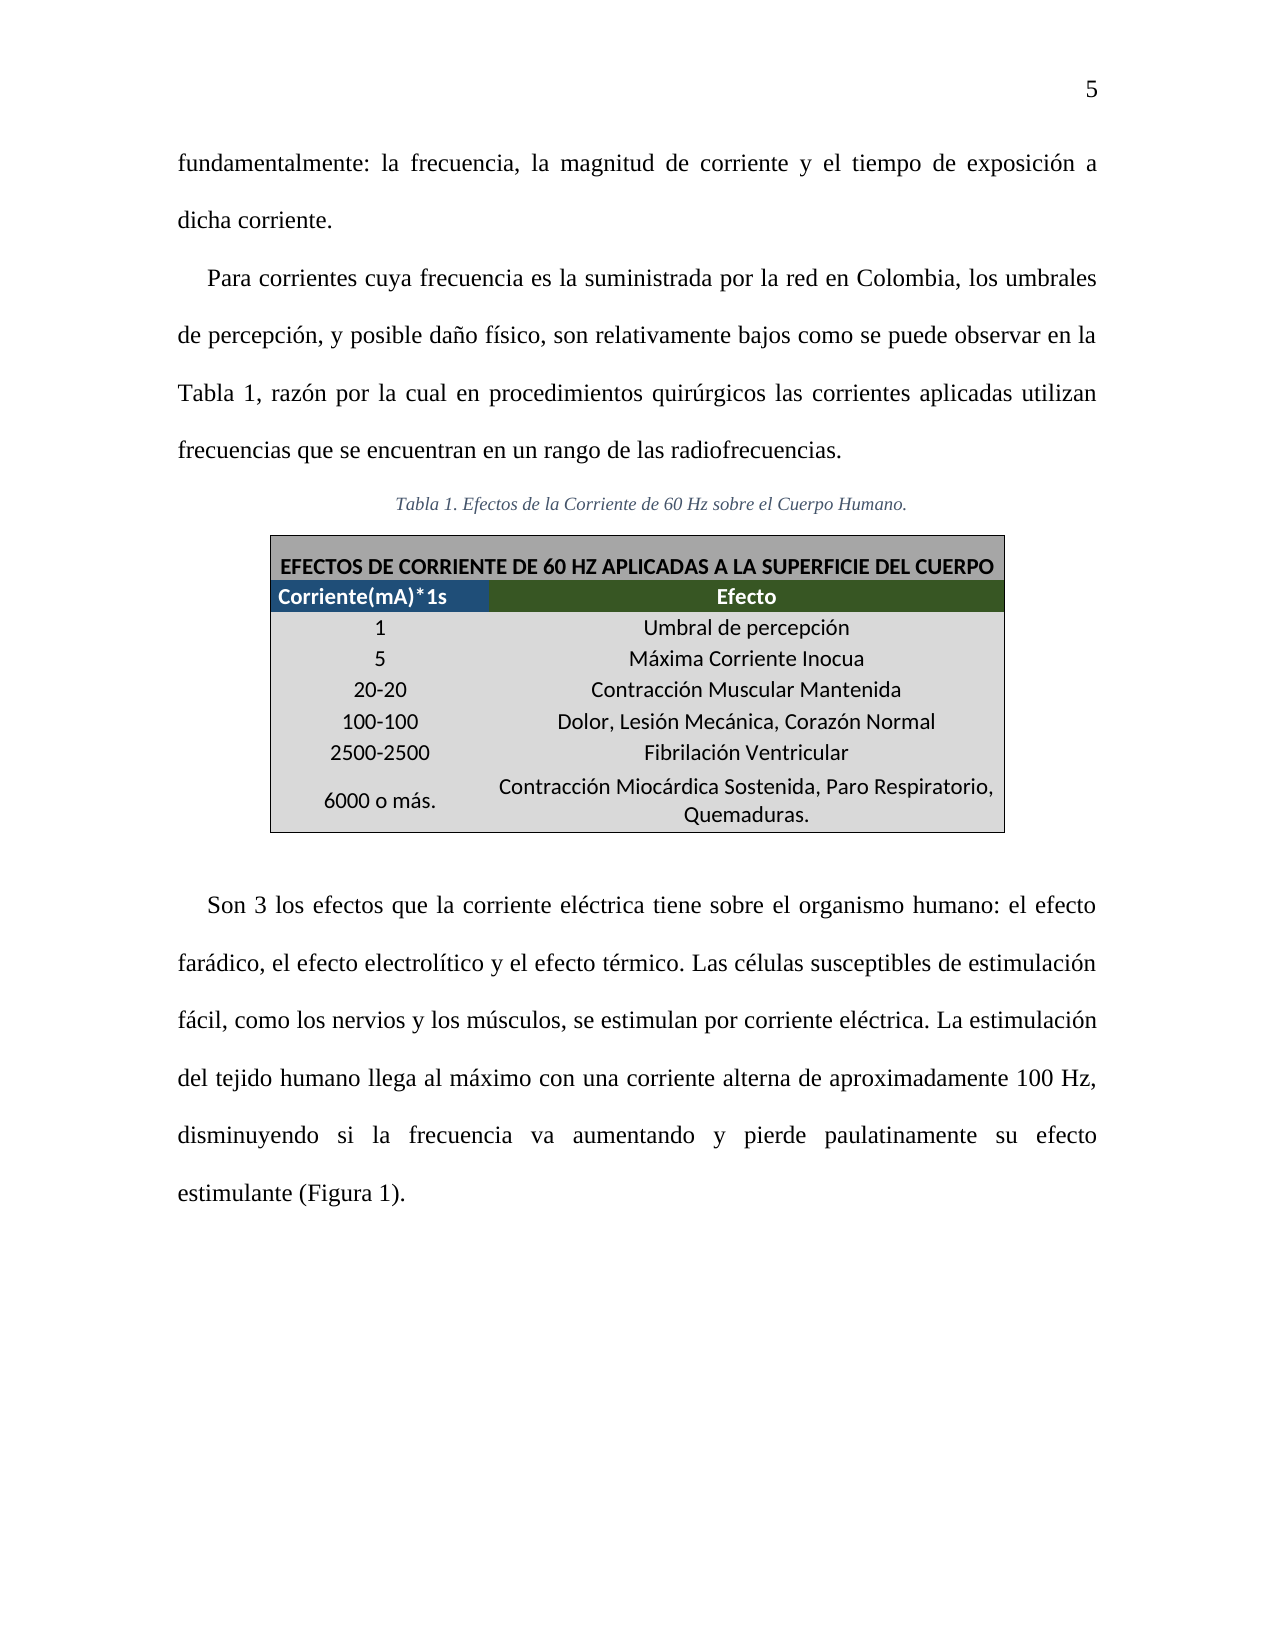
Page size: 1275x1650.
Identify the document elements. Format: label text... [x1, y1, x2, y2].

table_cell Máxima Corriente Inocua [489, 643, 1004, 674]
table_cell 20-20 [271, 674, 489, 705]
table_cell 6000 o más. [271, 768, 489, 832]
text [177, 148, 1098, 234]
table_cell Umbral de percepción [489, 612, 1004, 643]
table_cell Corriente(mA)*1s [271, 580, 489, 612]
table_cell 2500-2500 [271, 737, 489, 768]
table_cell Dolor, Lesión Mecánica, Corazón Normal [489, 705, 1004, 737]
table_cell Efecto [489, 580, 1004, 612]
table_cell 1 [271, 612, 489, 643]
text Tabla 1. Efectos de la Corriente de 60 Hz sobre el Cuerpo Humano. [177, 493, 1098, 514]
table_cell 5 [271, 643, 489, 674]
table_cell Contracción Miocárdica Sostenida, Paro Respiratorio, Quemaduras. [489, 768, 1004, 832]
text Son 3 los efectos que la corriente eléctrica tiene sobre el organismo humano: el efecto farádico, el efecto electrolítico y el efecto térmico. Las células susceptibles de estimulación fácil, como los nervios y los músculos, se estimulan por corriente eléctrica. La estimulación del tejido humano llega al máximo con una corriente alterna de aproximadamente 100 Hz, disminuyendo si la frecuencia va aumentando y pierde paulatinamente su efecto estimulante (Figura 1). [177, 890, 1098, 1207]
table_cell Contracción Muscular Mantenida [489, 674, 1004, 705]
table_cell Fibrilación Ventricular [489, 737, 1004, 768]
text Para corrientes cuya frecuencia es la suministrada por la red en Colombia, los umbrales de percepción, y posible daño físico, son relativamente bajos como se puede observar en la Tabla 1, razón por la cual en procedimientos quirúrgicos las corrientes aplicadas utilizan frecuencias que se encuentran en un rango de las radiofrecuencias. [177, 263, 1098, 464]
table_cell 100-100 [271, 705, 489, 737]
table_header EFECTOS DE CORRIENTE DE 60 HZ APLICADAS A LA SUPERFICIE DEL CUERPO [271, 536, 1004, 580]
